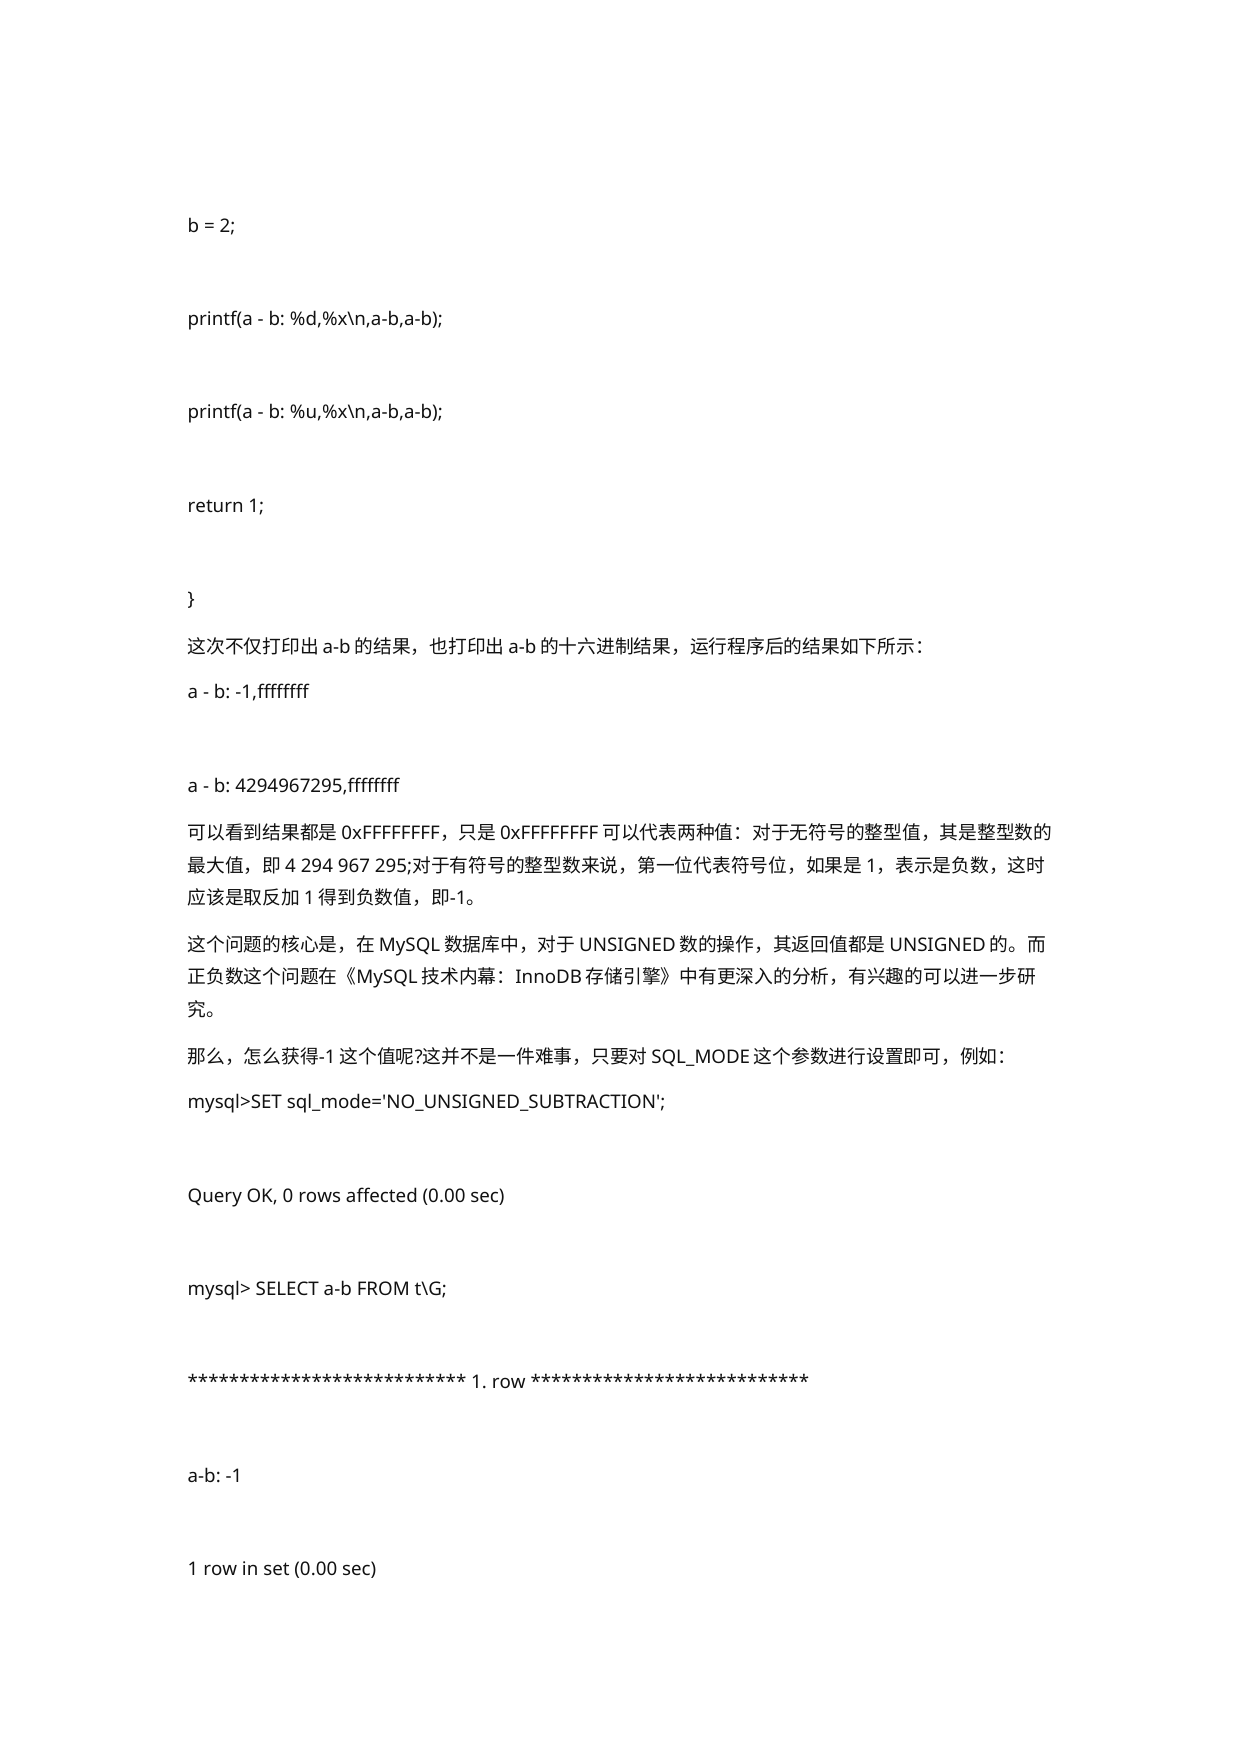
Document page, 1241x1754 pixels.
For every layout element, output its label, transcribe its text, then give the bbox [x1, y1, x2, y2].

text mysql> SELECT a-b FROM t\G; [187, 1272, 1053, 1304]
text b = 2; [187, 209, 1053, 241]
text 这个问题的核心是，在MySQL数据库中，对于UNSIGNED数的操作，其返回值都是UNSIGNED的。而正负数这个问题在《MySQL技术内幕：InnoDB存储引擎》中有更深入的分析，有兴趣的可以进一步研究。 [187, 927, 1053, 1024]
text mysql>SET sql_mode='NO_UNSIGNED_SUBTRACTION'; [187, 1085, 1053, 1118]
text *************************** 1. row *************************** [187, 1365, 1053, 1398]
text a - b: -1,ffffffff [187, 675, 1053, 708]
text printf(a - b: %u,%x\n,a-b,a-b); [187, 395, 1053, 428]
text 这次不仅打印出a-b的结果，也打印出a-b的十六进制结果，运行程序后的结果如下所示： [187, 629, 1053, 661]
text return 1; [187, 489, 1053, 521]
text 那么，怎么获得-1这个值呢?这并不是一件难事，只要对SQL_MODE这个参数进行设置即可，例如： [187, 1039, 1053, 1071]
text a - b: 4294967295,ffffffff [187, 769, 1053, 801]
text } [187, 582, 1053, 614]
text printf(a - b: %d,%x\n,a-b,a-b); [187, 302, 1053, 334]
text a-b: -1 [187, 1459, 1053, 1491]
text 1 row in set (0.00 sec) [187, 1552, 1053, 1584]
text Query OK, 0 rows affected (0.00 sec) [187, 1179, 1053, 1211]
text 可以看到结果都是0xFFFFFFFF，只是0xFFFFFFFF可以代表两种值：对于无符号的整型值，其是整型数的最大值，即4 294 967 295;对于有符号的整型数来说，第一位代表符号位，如果是1，表示是负数，这时应该是取反加1得到负数值，即-1。 [187, 815, 1053, 913]
